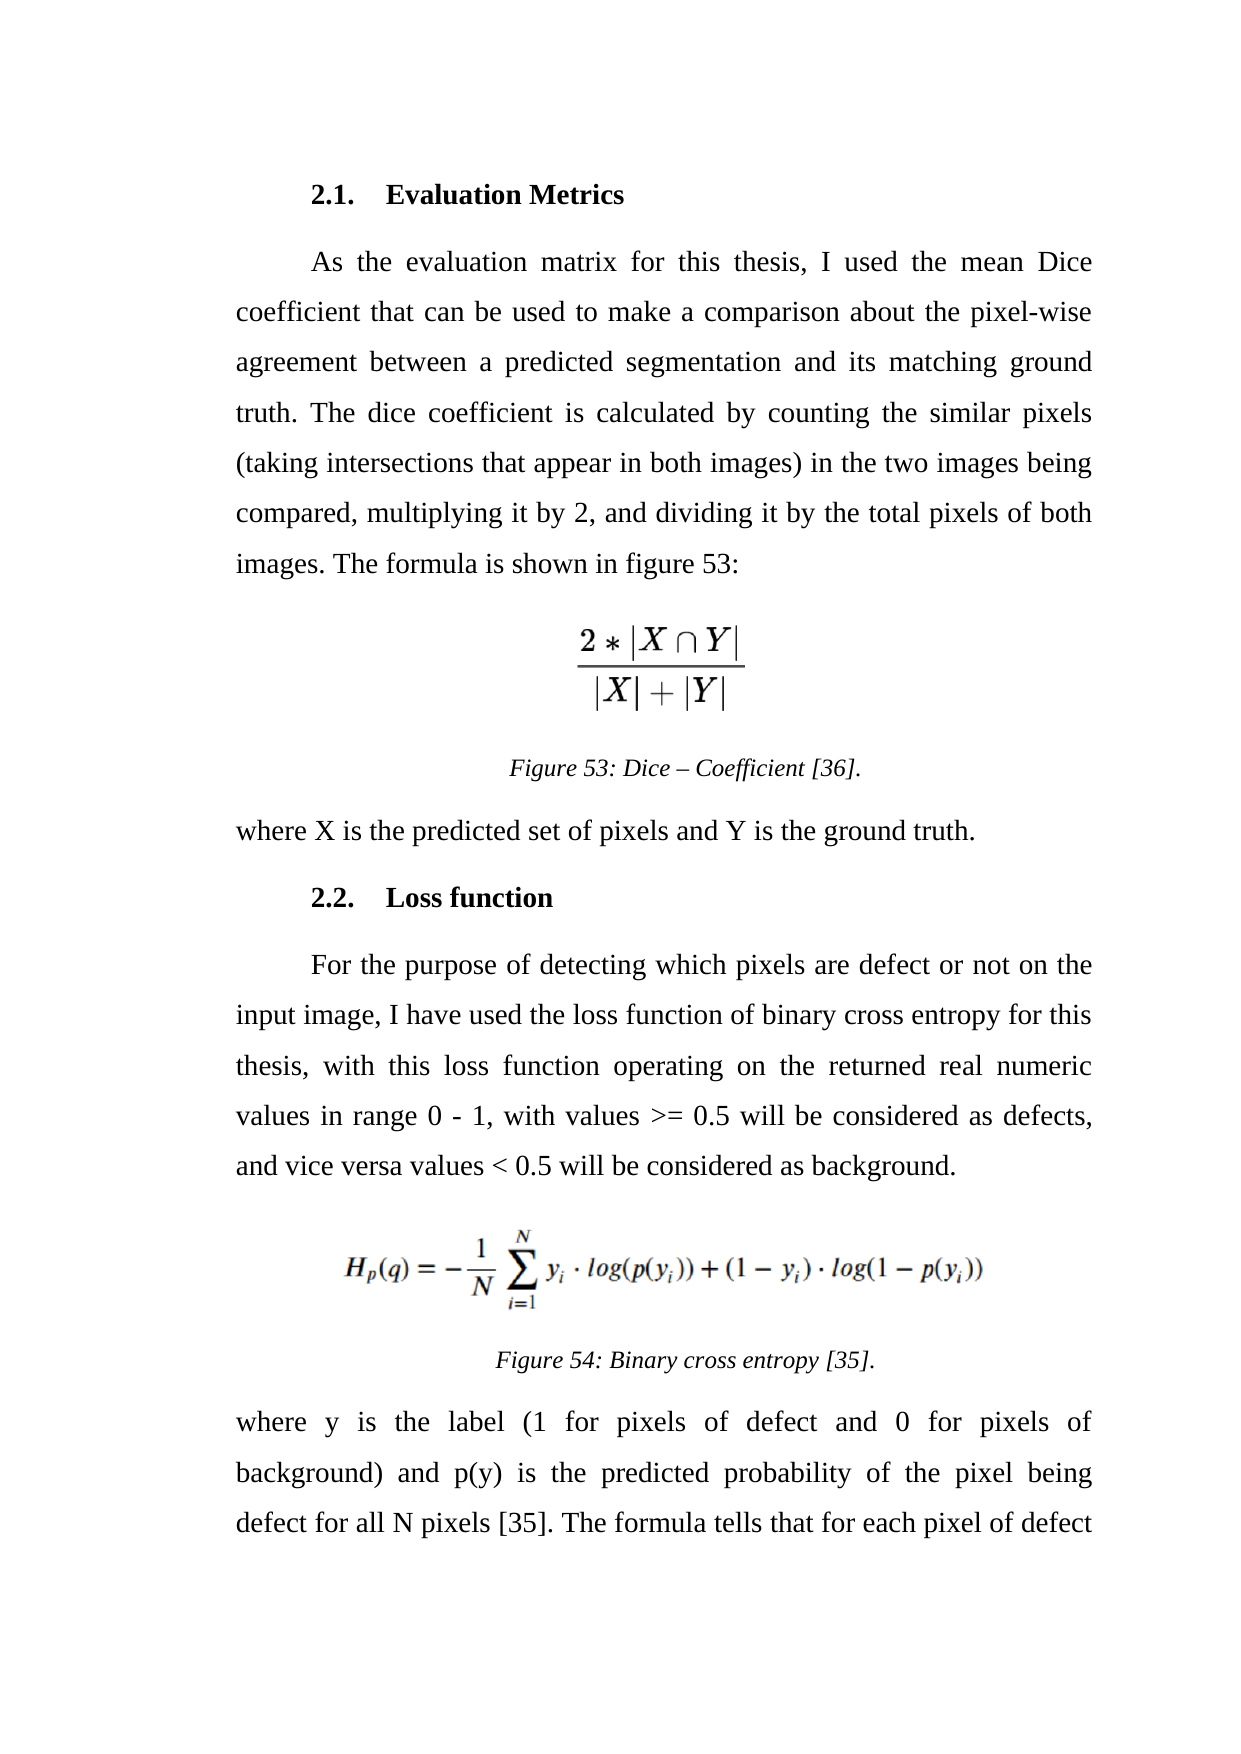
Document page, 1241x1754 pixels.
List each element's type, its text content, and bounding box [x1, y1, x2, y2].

text For the purpose of detecting which pixels are defect or not on the input image, I have used the loss function of binary cross entropy for this thesis, with this loss function operating on the returned real numeric values in range 0 - 1, with values ​​>= 0.5 will be considered as defects, and vice versa values ​​< 0.5 will be considered as background. [236, 947, 1093, 1182]
list Loss function [311, 880, 1093, 914]
list Evaluation Metrics [311, 177, 1093, 211]
text where X is the predicted set of pixels and Y is the ground truth. [236, 813, 1093, 847]
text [236, 1404, 1093, 1539]
text Figure 54: Binary cross entropy [35]. [386, 1345, 986, 1373]
text As the evaluation matrix for this thesis, I used the mean Dice coefficient that can be used to make a comparison about the pixel-wise agreement between a predicted segmentation and its matching ground truth. The dice coefficient is calculated by counting the similar pixels (taking intersections that appear in both images) in the two images being compared, multiplying it by 2, and dividing it by the total pixels of both images. The formula is shown in figure 53: [236, 244, 1093, 579]
picture [566, 612, 763, 723]
text Figure 53: Dice – Coefficient [36]. [386, 753, 986, 782]
picture [336, 1215, 993, 1315]
